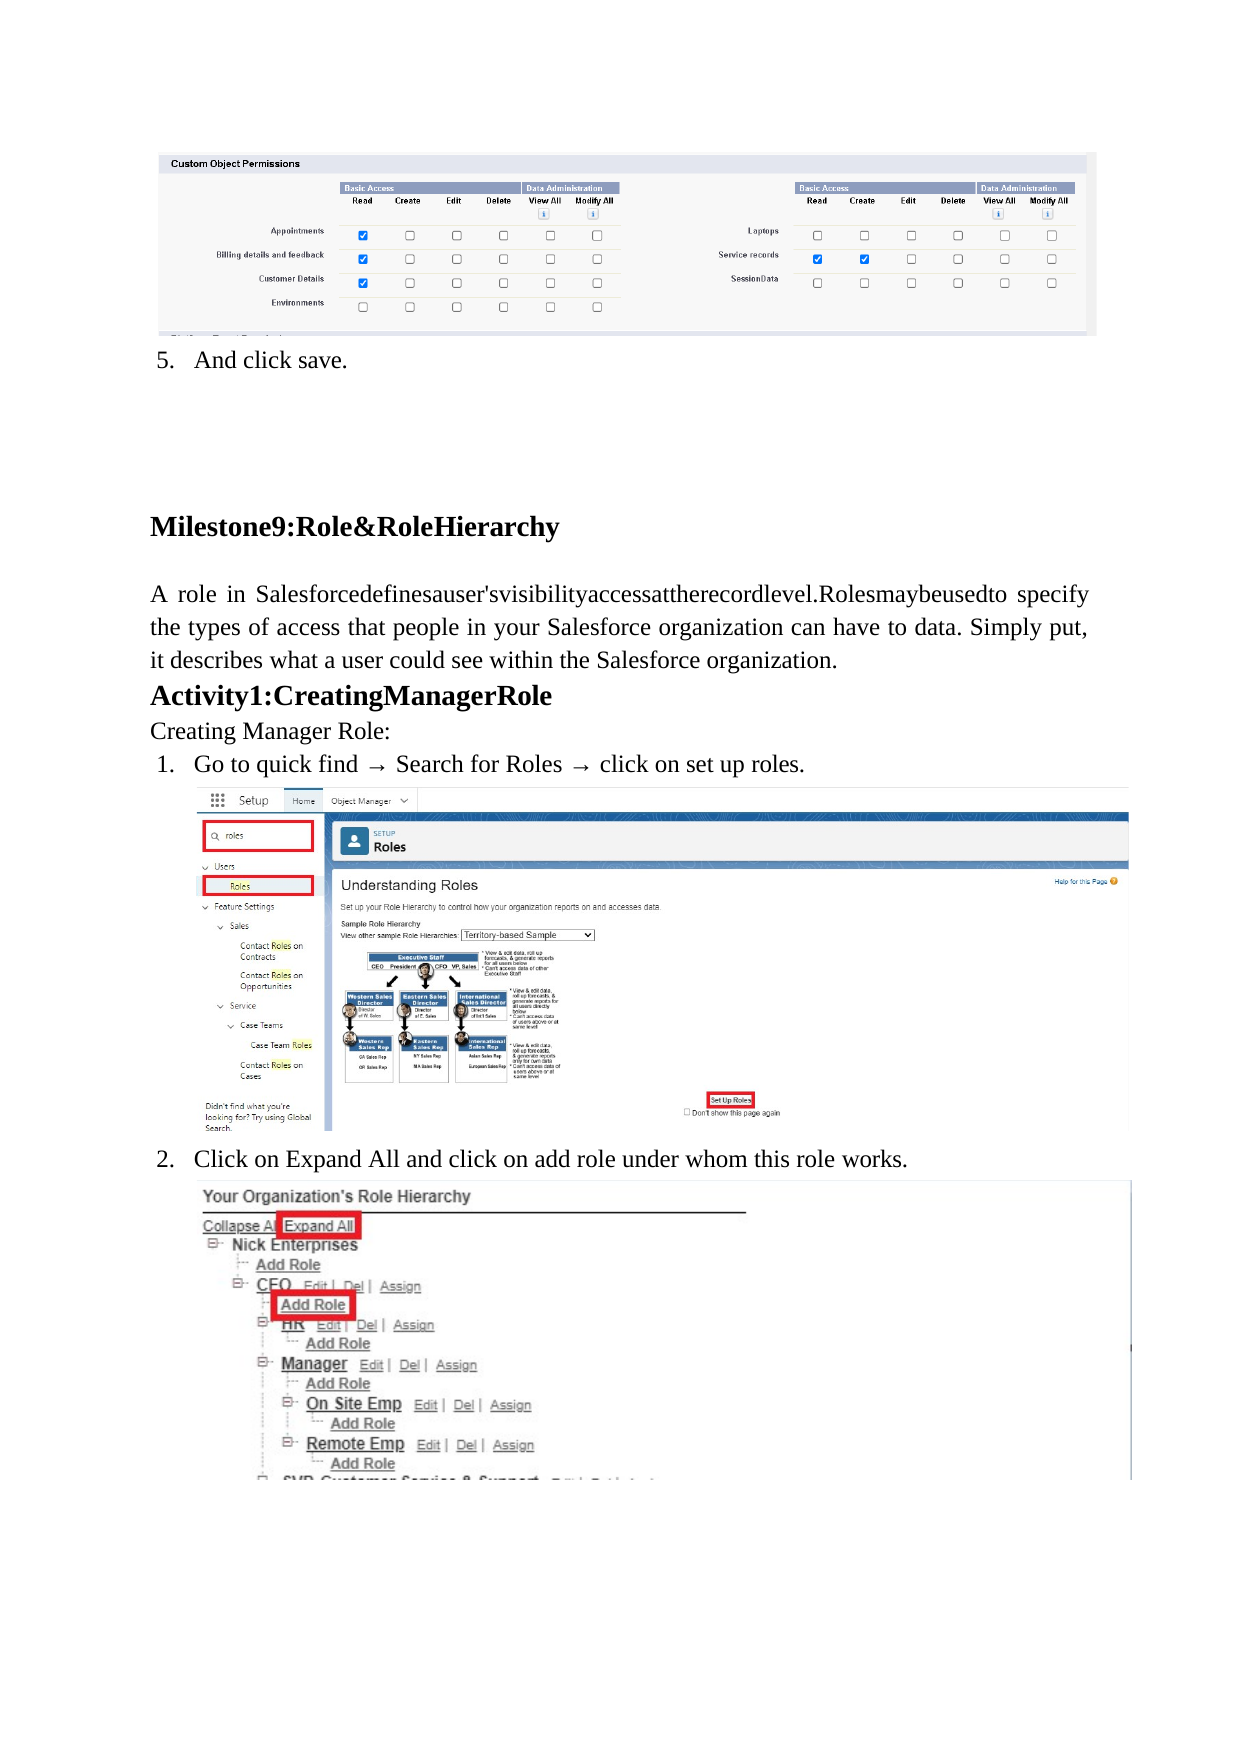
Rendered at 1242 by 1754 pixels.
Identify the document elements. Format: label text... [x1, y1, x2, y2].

picture [158, 152, 1097, 336]
list Go to quick find → Search for Roles → click on set up roles. [156, 749, 1179, 778]
subtitle Milestone9:Role&RoleHierarchy [150, 509, 1179, 543]
picture [196, 787, 1129, 1131]
list And click save. [156, 346, 1179, 374]
picture [196, 1180, 1132, 1480]
subtitle Activity1:CreatingManagerRole [150, 678, 1179, 711]
text A role in Salesforcedefinesauser'svisibilityaccessattherecordlevel.Rolesmaybeusedto specify the types of access that people in your Salesforce organization can have to data. Simply put, it describes what a user could see within the Salesforce organization. [150, 579, 1090, 674]
text Creating Manager Role: [150, 716, 1179, 745]
